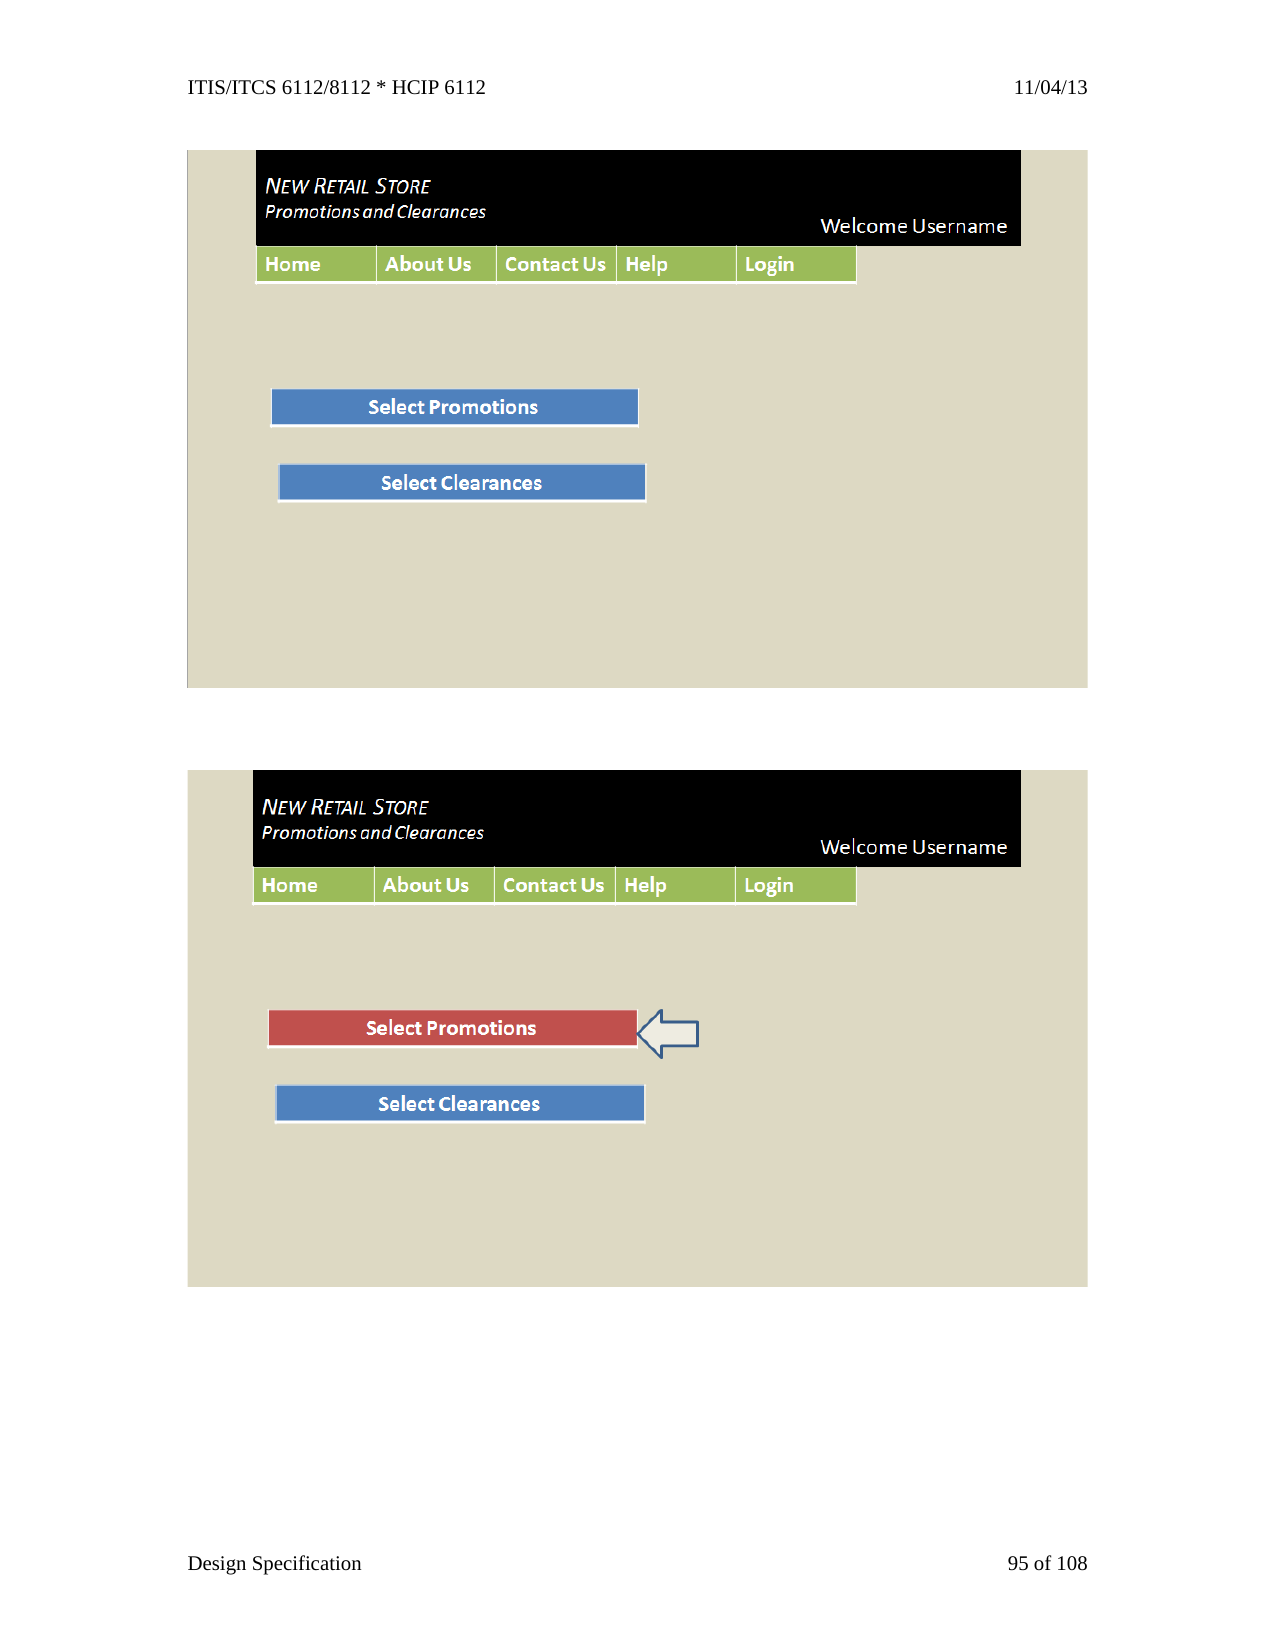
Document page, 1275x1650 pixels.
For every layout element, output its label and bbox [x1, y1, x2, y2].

picture [187, 770, 1088, 1287]
picture [187, 150, 1088, 688]
